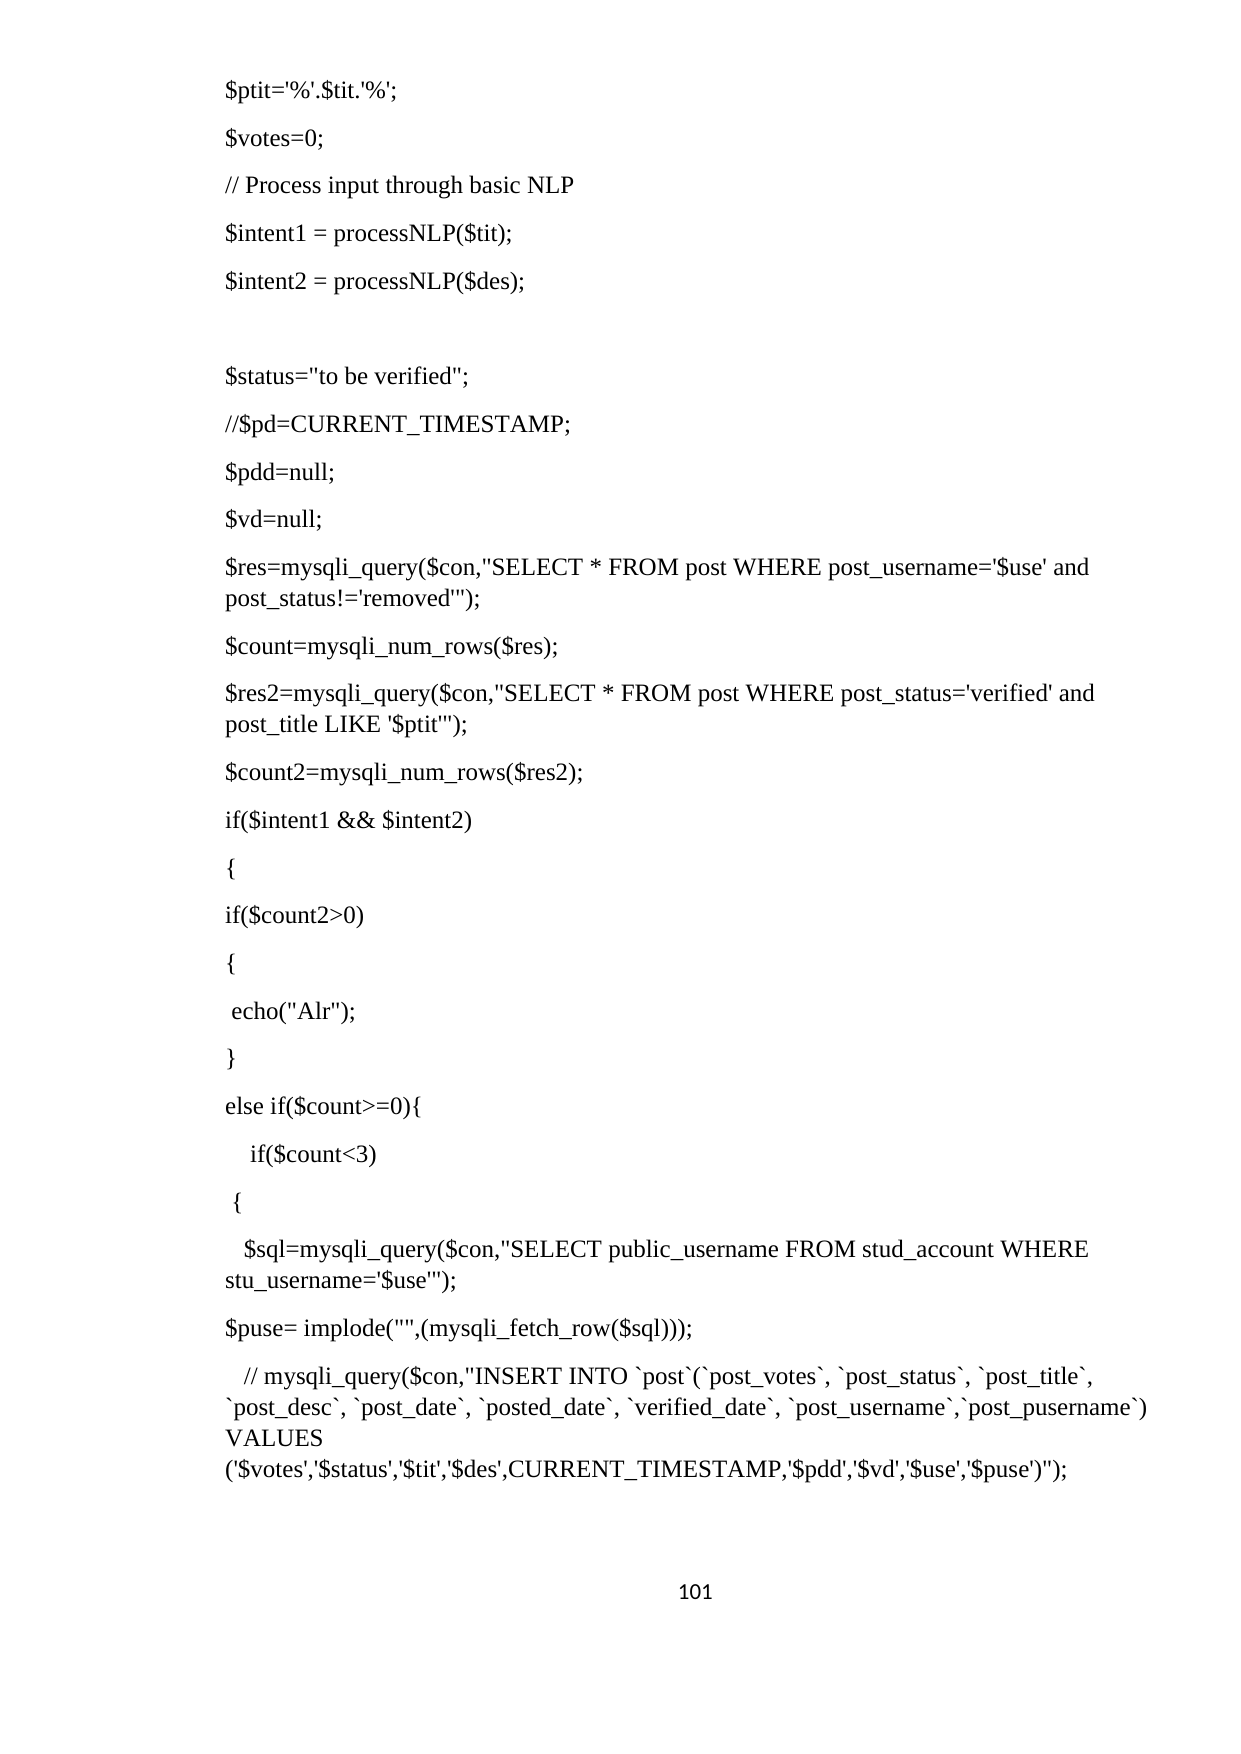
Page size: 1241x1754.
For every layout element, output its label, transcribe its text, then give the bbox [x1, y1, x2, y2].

text $count2=mysqli_num_rows($res2); [225, 757, 1165, 786]
text if($count<3) [225, 1139, 1165, 1168]
text { [225, 948, 1165, 977]
text } [225, 1043, 1165, 1072]
text $count=mysqli_num_rows($res); [225, 631, 1165, 659]
text $intent1 = processNLP($tit); [225, 218, 1165, 247]
text $pdd=null; [225, 457, 1165, 485]
text $votes=0; [225, 123, 1165, 151]
text { [225, 853, 1165, 881]
text if($count2>0) [225, 900, 1165, 929]
text $intent2 = processNLP($des); [225, 266, 1165, 294]
text echo("Alr"); [225, 996, 1165, 1024]
text $puse= implode("",(mysqli_fetch_row($sql))); [225, 1313, 1165, 1342]
text $res=mysqli_query($con,"SELECT * FROM post WHERE post_username='$use' and post_status!='removed'"); [225, 552, 1165, 612]
text // Process input through basic NLP [225, 170, 1165, 199]
text { [225, 1187, 1165, 1215]
text // mysqli_query($con,"INSERT INTO `post`(`post_votes`, `post_status`, `post_title`, `post_desc`, `post_date`, `posted_date`, `verified_date`, `post_username`,`post_pusername`) VALUES ('$votes','$status','$tit','$des',CURRENT_TIMESTAMP,'$pdd','$vd','$use','$puse')"); [225, 1361, 1165, 1483]
text $res2=mysqli_query($con,"SELECT * FROM post WHERE post_status='verified' and post_title LIKE '$ptit'"); [225, 678, 1165, 738]
text //$pd=CURRENT_TIMESTAMP; [225, 409, 1165, 438]
text else if($count>=0){ [225, 1091, 1165, 1120]
text if($intent1 && $intent2) [225, 805, 1165, 834]
text $sql=mysqli_query($con,"SELECT public_username FROM stud_account WHERE stu_username='$use'"); [225, 1234, 1165, 1294]
text $vd=null; [225, 504, 1165, 533]
text $status="to be verified"; [225, 361, 1165, 390]
text $ptit='%'.$tit.'%'; [225, 75, 1165, 104]
